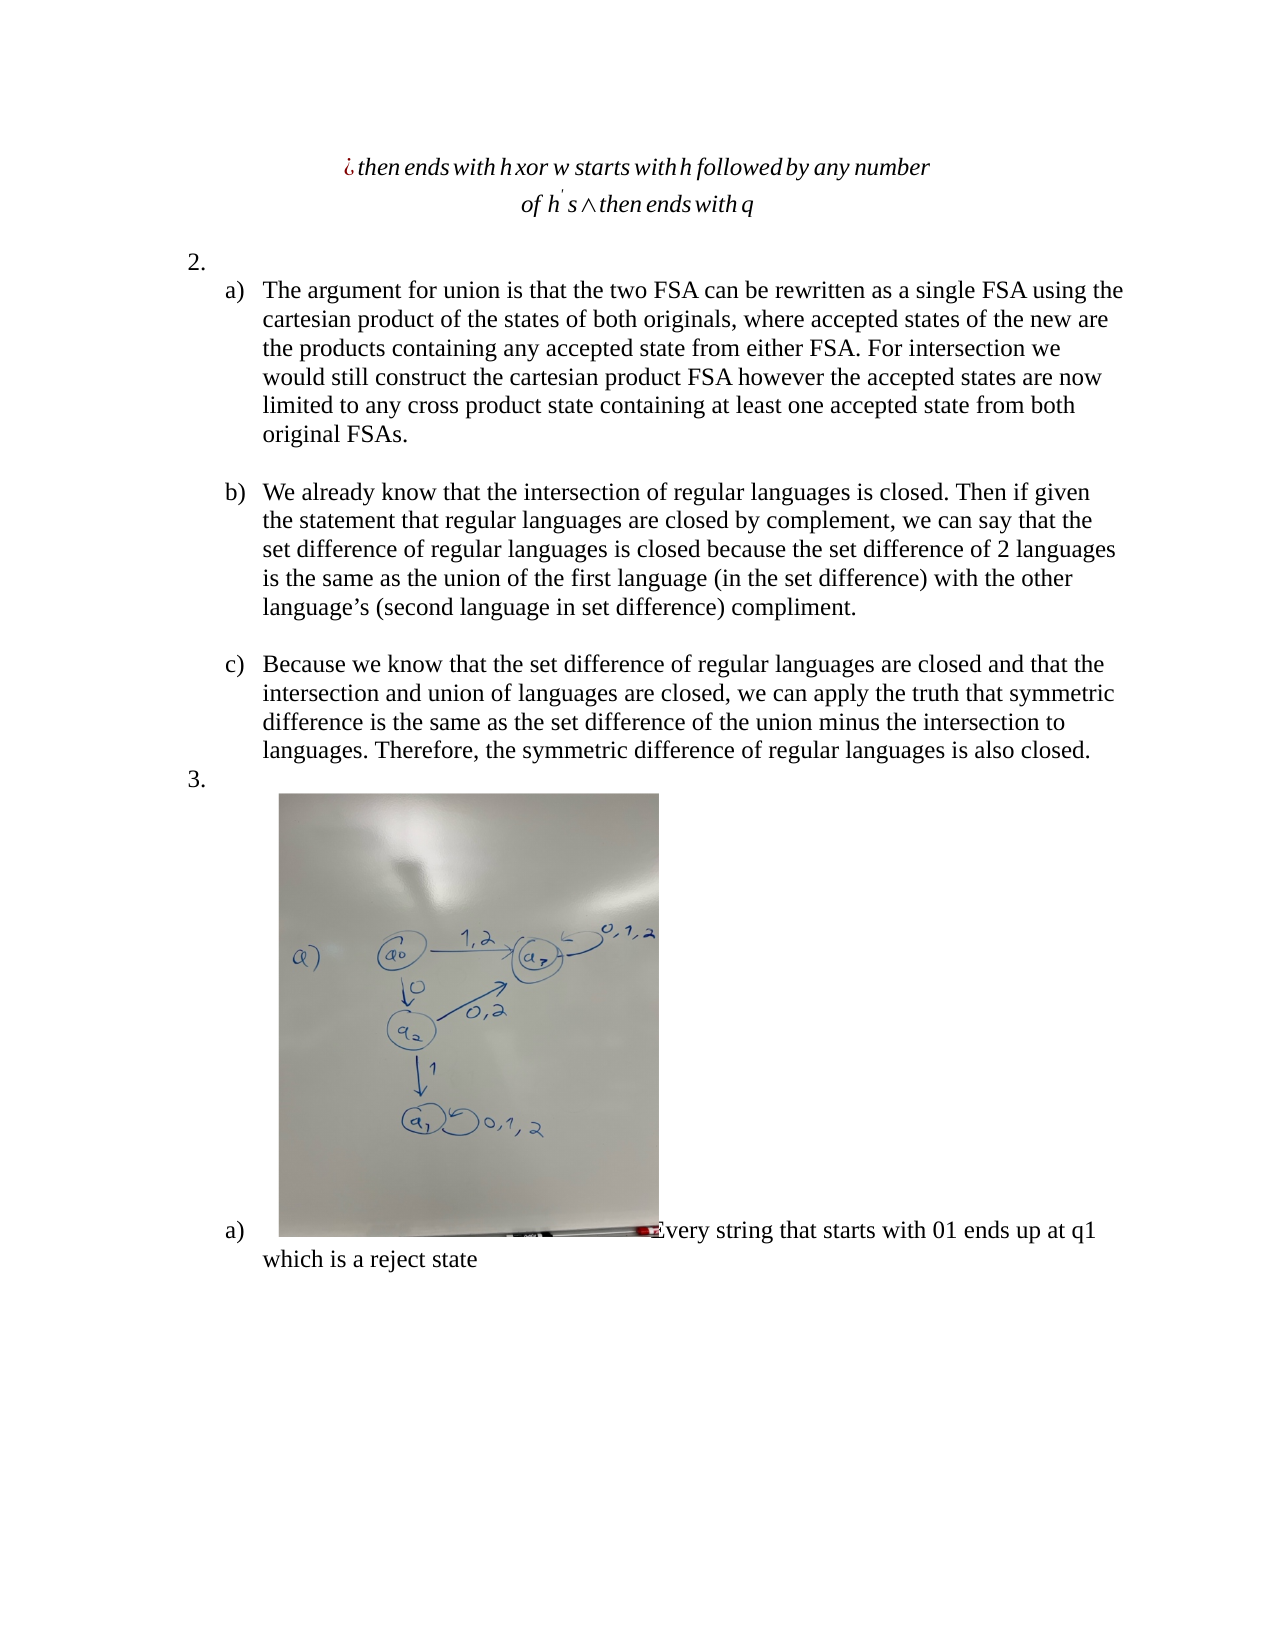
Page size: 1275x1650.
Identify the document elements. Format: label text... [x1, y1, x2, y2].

list We already know that the intersection of regular languages is closed. Then if given the statement that regular languages are closed by complement, we can say that the set difference of regular languages is closed because the set difference of 2 languages is the same as the union of the first language (in the set difference) with the other language’s (second language in set difference) compliment. [225, 477, 1125, 621]
picture [279, 794, 659, 1237]
list The argument for union is that the two FSA can be rewritten as a single FSA using the cartesian product of the states of both originals, where accepted states of the new are the products containing any accepted state from either FSA. For intersection we would still construct the cartesian product FSA however the accepted states are now limited to any cross product state containing at least one accepted state from both original FSAs. [225, 276, 1125, 448]
list Because we know that the set difference of regular languages are closed and that the intersection and union of languages are closed, we can apply the truth that symmetric difference is the same as the set difference of the union minus the intersection to languages. Therefore, the symmetric difference of regular languages is also closed. [225, 649, 1125, 764]
